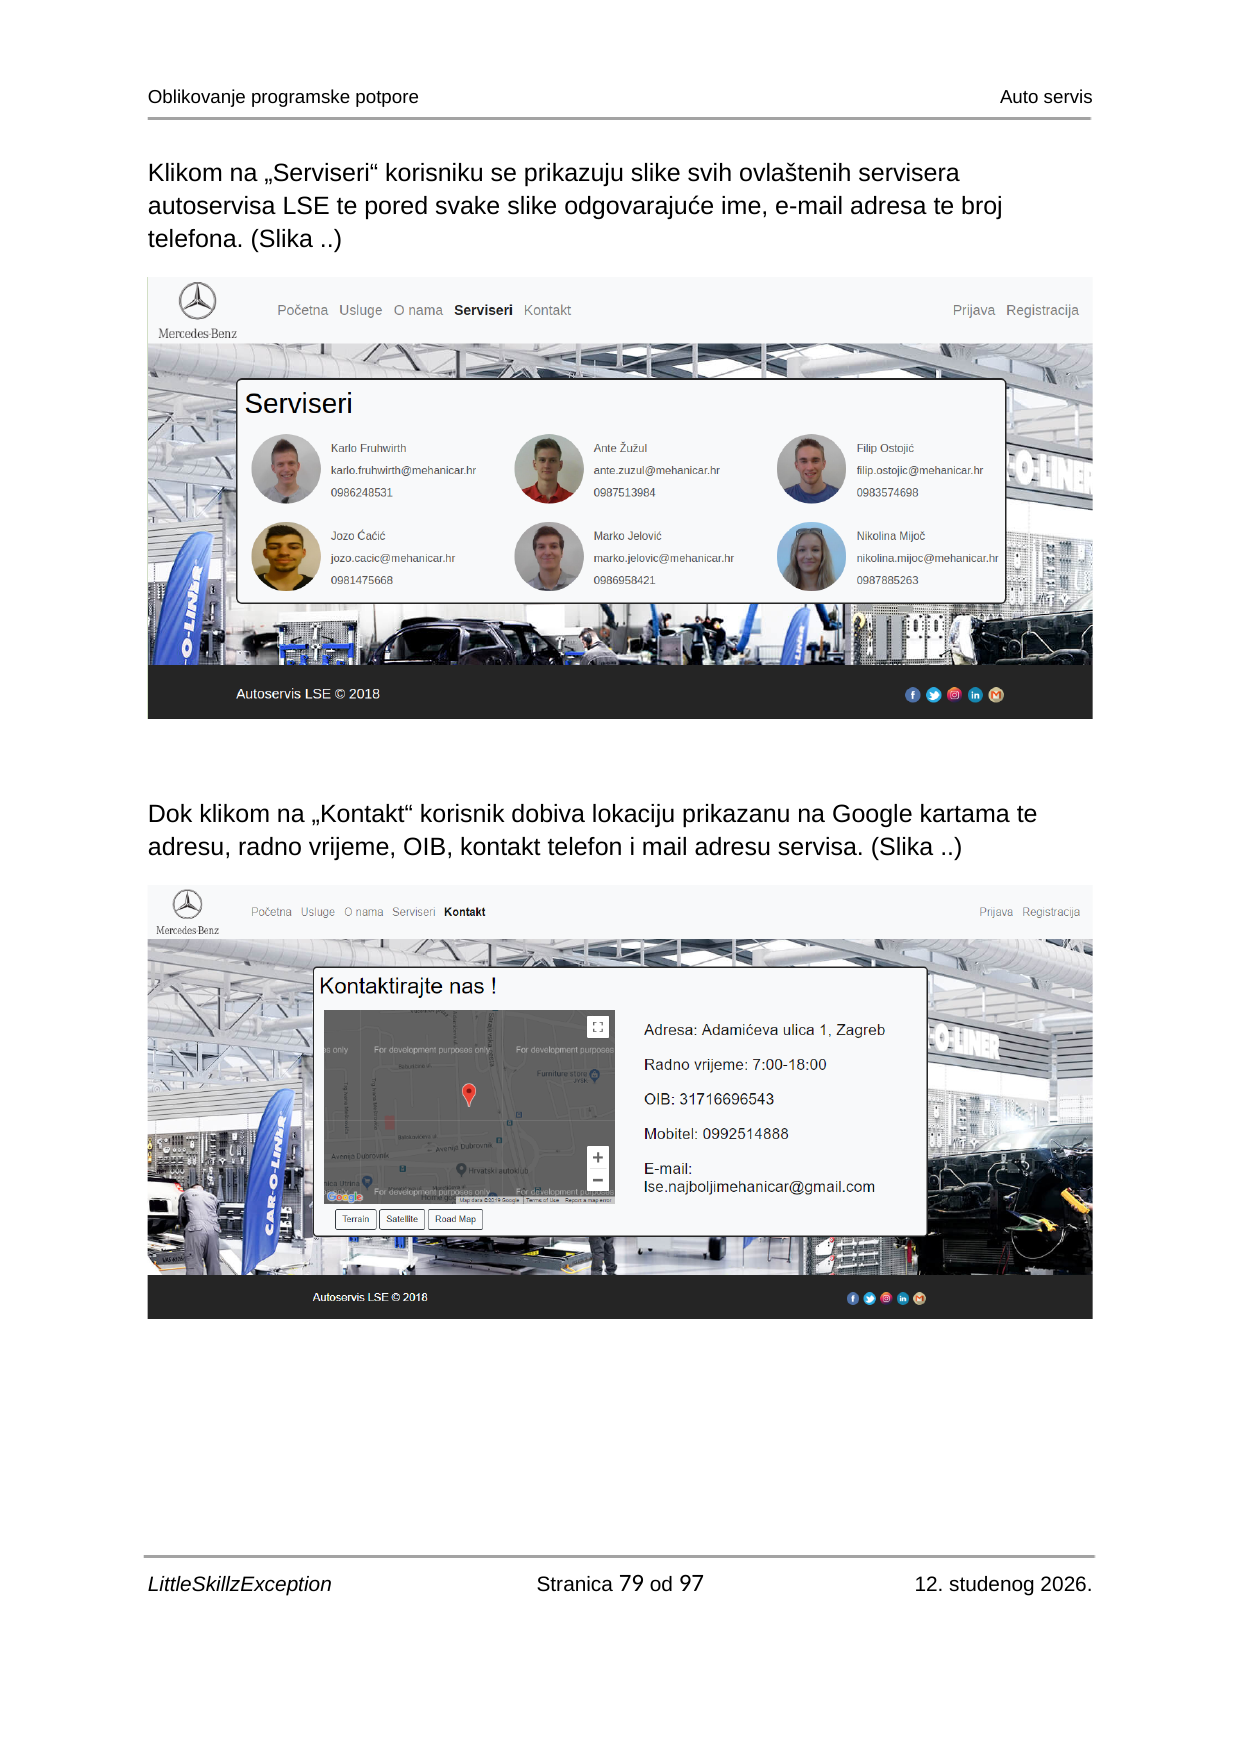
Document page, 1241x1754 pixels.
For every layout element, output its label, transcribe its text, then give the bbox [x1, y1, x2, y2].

text Klikom na „Serviseri“ korisniku se prikazuju slike svih ovlaštenih servisera autoservisa LSE te pored svake slike odgovarajuće ime, e-mail adresa te broj telefona. (Slika ..) [148, 158, 1093, 253]
text Dok klikom na „Kontakt“ korisnik dobiva lokaciju prikazanu na Google kartama te adresu, radno vrijeme, OIB, kontakt telefon i mail adresu servisa. (Slika ..) [148, 798, 1093, 860]
picture [147, 885, 1093, 1319]
picture [147, 277, 1093, 719]
